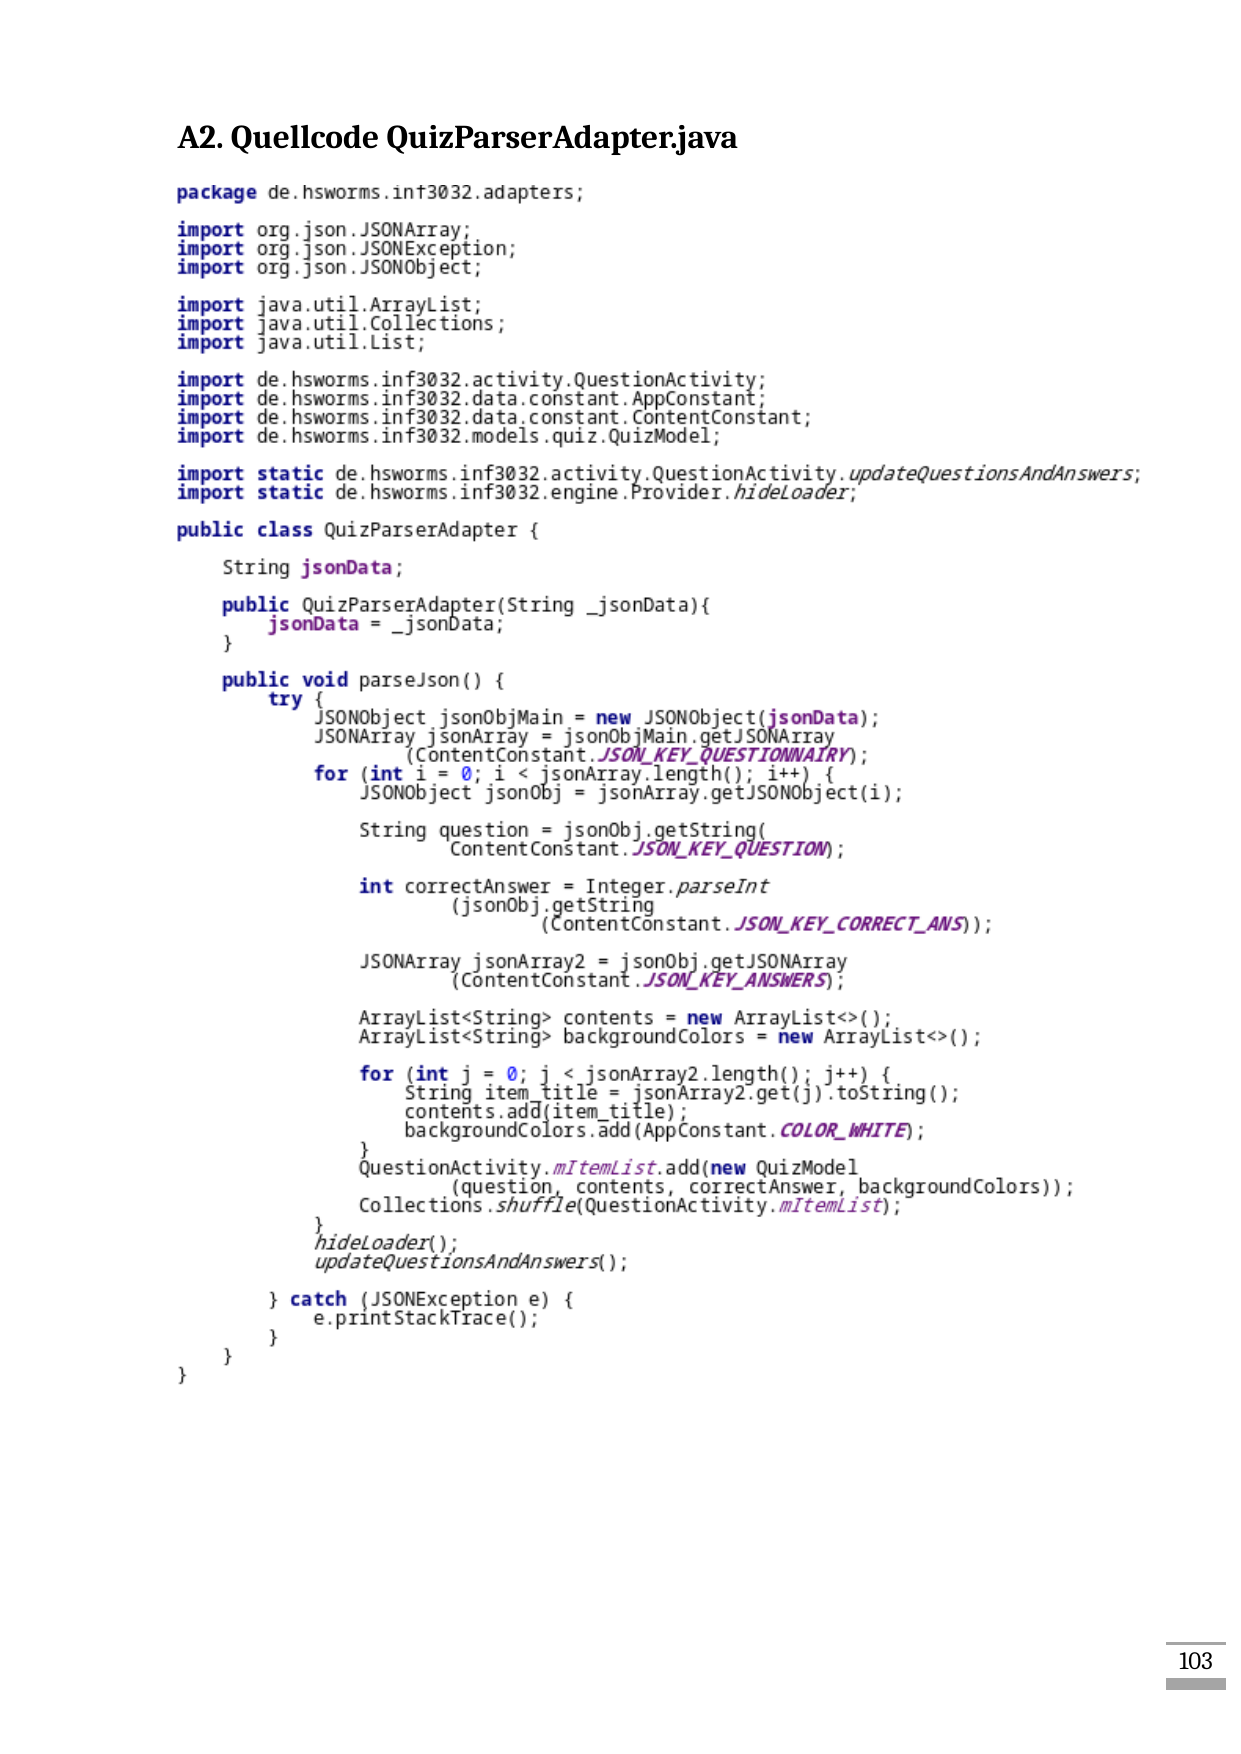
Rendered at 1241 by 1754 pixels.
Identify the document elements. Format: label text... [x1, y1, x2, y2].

subtitle A2. Quellcode QuizParserAdapter.java [177, 118, 1152, 156]
